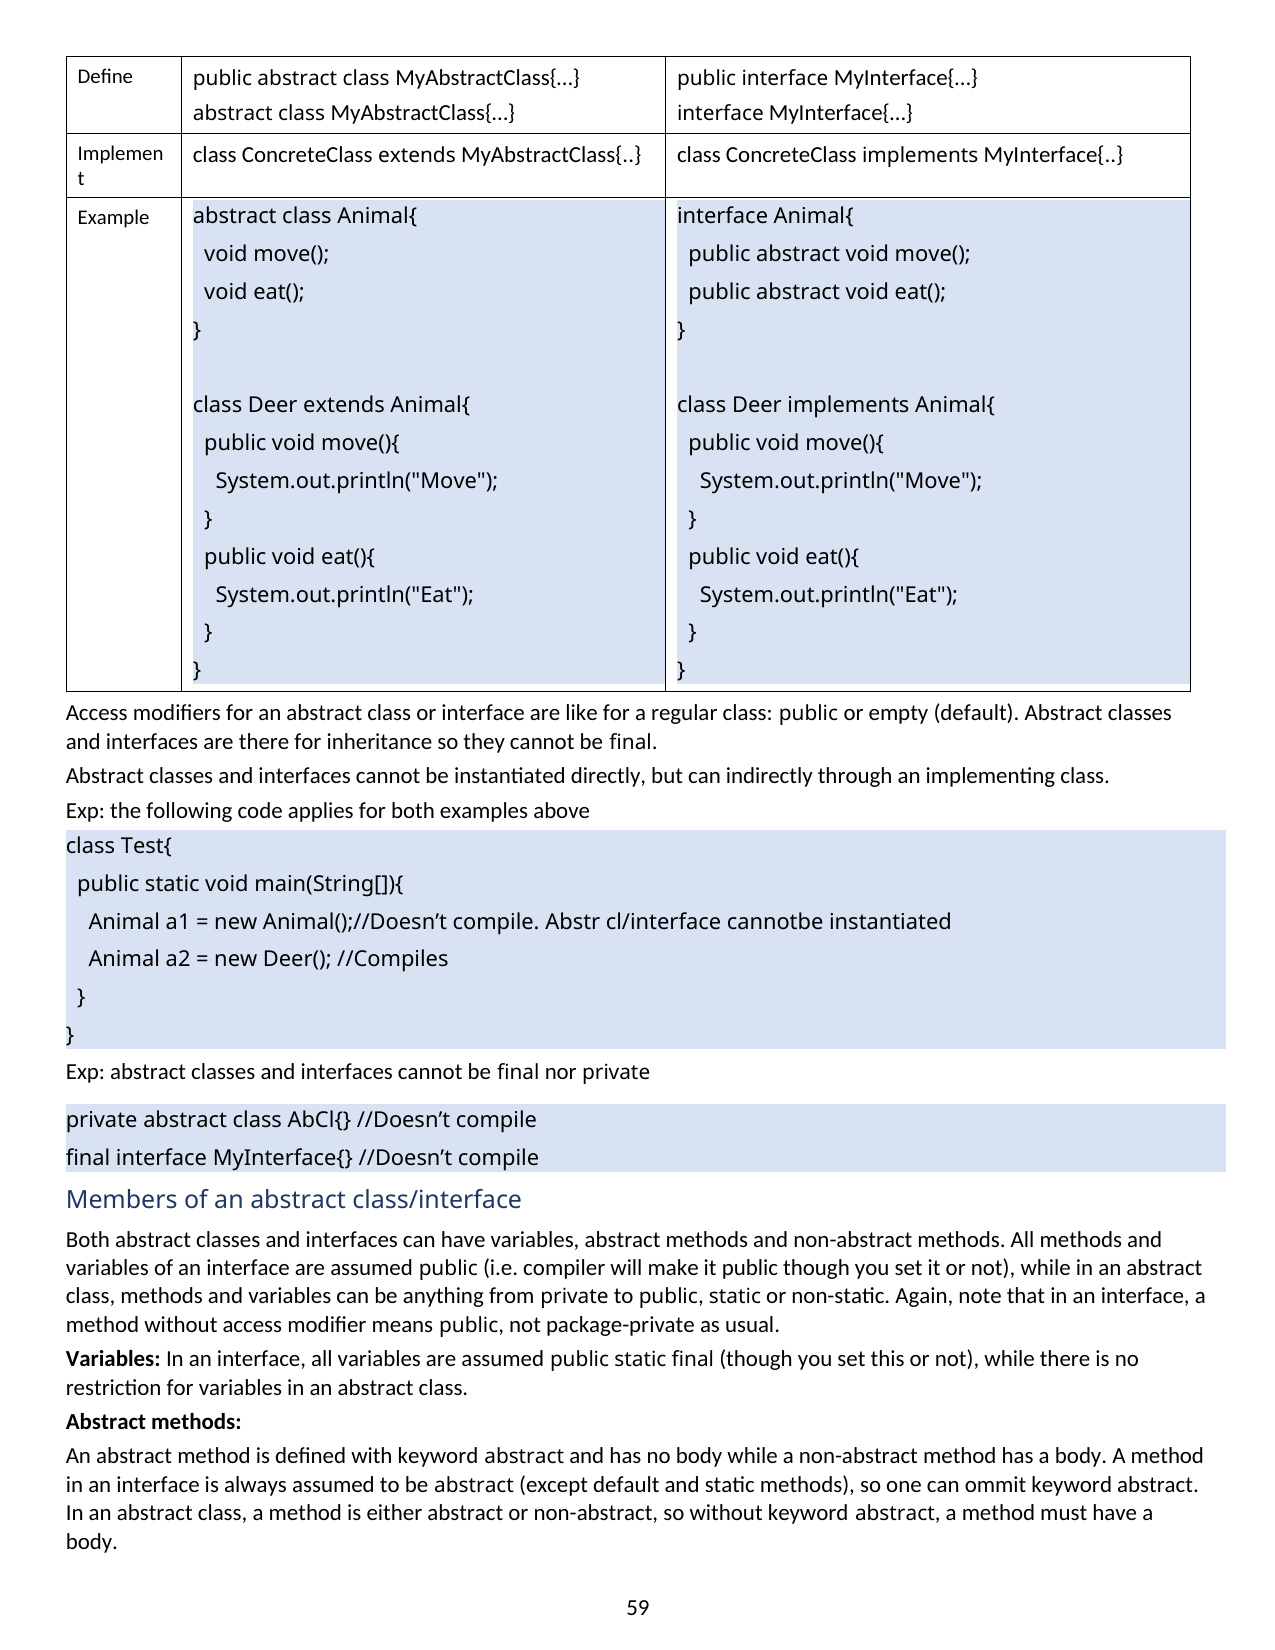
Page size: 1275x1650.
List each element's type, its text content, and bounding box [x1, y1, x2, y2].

text Both abstract classes and interfaces can have variables, abstract methods and non-abstract methods. All methods and variables of an interface are assumed public (i.e. compiler will make it public though you set it or not), while in an abstract class, methods and variables can be anything from private to public, static or non-static. Again, note that in an interface, a method without access modifier means public, not package-private as usual. [66, 1225, 1209, 1338]
text final interface MyInterface{} //Doesn’t compile [66, 1142, 1226, 1172]
text private abstract class AbCl{} //Doesn’t compile [66, 1104, 1226, 1134]
text Abstract classes and interfaces cannot be instantiated directly, but can indirectly through an implementing class. [66, 761, 1209, 789]
text Abstract methods: [66, 1407, 1209, 1435]
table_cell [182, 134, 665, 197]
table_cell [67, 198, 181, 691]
text Exp: abstract classes and interfaces cannot be final nor private [66, 1057, 1209, 1085]
text An abstract method is defined with keyword abstract and has no body while a non-abstract method has a body. A method in an interface is always assumed to be abstract (except default and static methods), so one can ommit keyword abstract. In an abstract class, a method is either abstract or non-abstract, so without keyword abstract, a method must have a body. [66, 1441, 1209, 1555]
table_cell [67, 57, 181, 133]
text } [66, 981, 1226, 1011]
text Exp: the following code applies for both examples above [66, 796, 1209, 824]
text public static void main(String[]){ [66, 868, 1226, 898]
subtitle Members of an abstract class/interface [66, 1182, 1209, 1216]
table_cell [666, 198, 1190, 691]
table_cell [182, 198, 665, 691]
text Variables: In an interface, all variables are assumed public static final (though you set this or not), while there is no restriction for variables in an abstract class. [66, 1344, 1209, 1401]
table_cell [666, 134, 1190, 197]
text class Test{ [66, 830, 1226, 860]
text Animal a2 = new Deer(); //Compiles [66, 943, 1226, 973]
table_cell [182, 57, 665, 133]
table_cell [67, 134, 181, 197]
text Access modifiers for an abstract class or interface are like for a regular class: public or empty (default). Abstract classes and interfaces are there for inheritance so they cannot be final. [66, 698, 1209, 755]
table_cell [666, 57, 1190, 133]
text Animal a1 = new Animal();//Doesn’t compile. Abstr cl/interface cannotbe instantiated [66, 906, 1226, 935]
text } [66, 1019, 1226, 1049]
